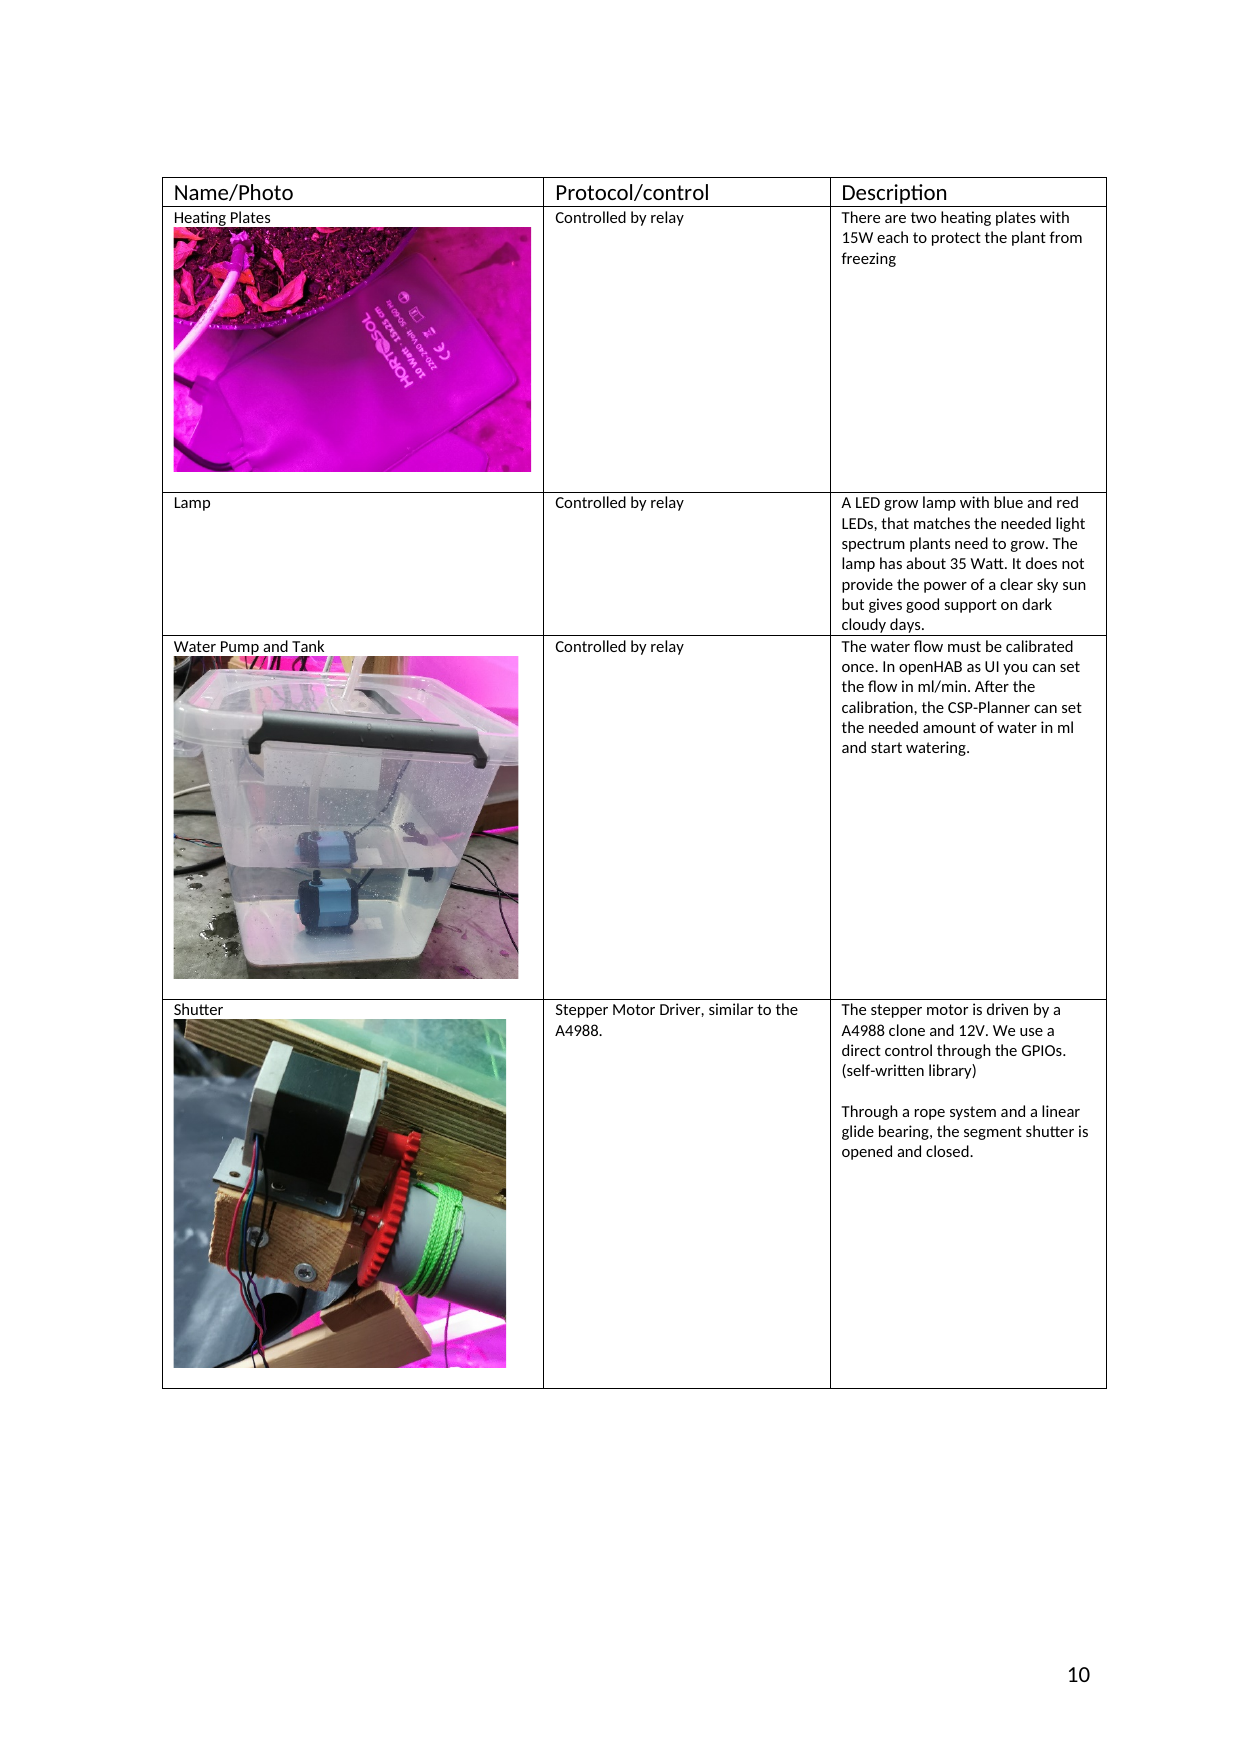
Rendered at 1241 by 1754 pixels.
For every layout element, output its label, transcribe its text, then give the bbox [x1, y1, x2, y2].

table_cell Shutter [163, 1000, 543, 1388]
table_header Name/Photo [163, 178, 543, 206]
table_header Description [831, 178, 1106, 206]
table_cell There are two heating plates with 15W each to protect the plant from freezing [831, 207, 1106, 492]
table_cell The water flow must be calibrated once. In openHAB as UI you can set the flow in ml/min. After the calibration, the CSP-Planner can set the needed amount of water in ml and start watering. [831, 636, 1106, 998]
table_cell The stepper motor is driven by a A4988 clone and 12V. We use a direct control through the GPIOs. (self-written library) Through a rope system and a linear glide bearing, the segment shutter is opened and closed. [831, 1000, 1106, 1388]
picture [173, 1019, 507, 1368]
table_cell Controlled by relay [544, 493, 830, 635]
table_cell Controlled by relay [544, 207, 830, 492]
table_cell A LED grow lamp with blue and red LEDs, that matches the needed light spectrum plants need to grow. The lamp has about 35 Watt. It does not provide the power of a clear sky sun but gives good support on dark cloudy days. [831, 493, 1106, 635]
table_header Protocol/control [544, 178, 830, 206]
table_cell Controlled by relay [544, 636, 830, 998]
table_cell Stepper Motor Driver, similar to the A4988. [544, 1000, 830, 1388]
table_cell Lamp [163, 493, 543, 635]
picture [173, 656, 519, 979]
table_cell Heating Plates [163, 207, 543, 492]
table_cell Water Pump and Tank [163, 636, 543, 998]
picture [173, 227, 532, 472]
